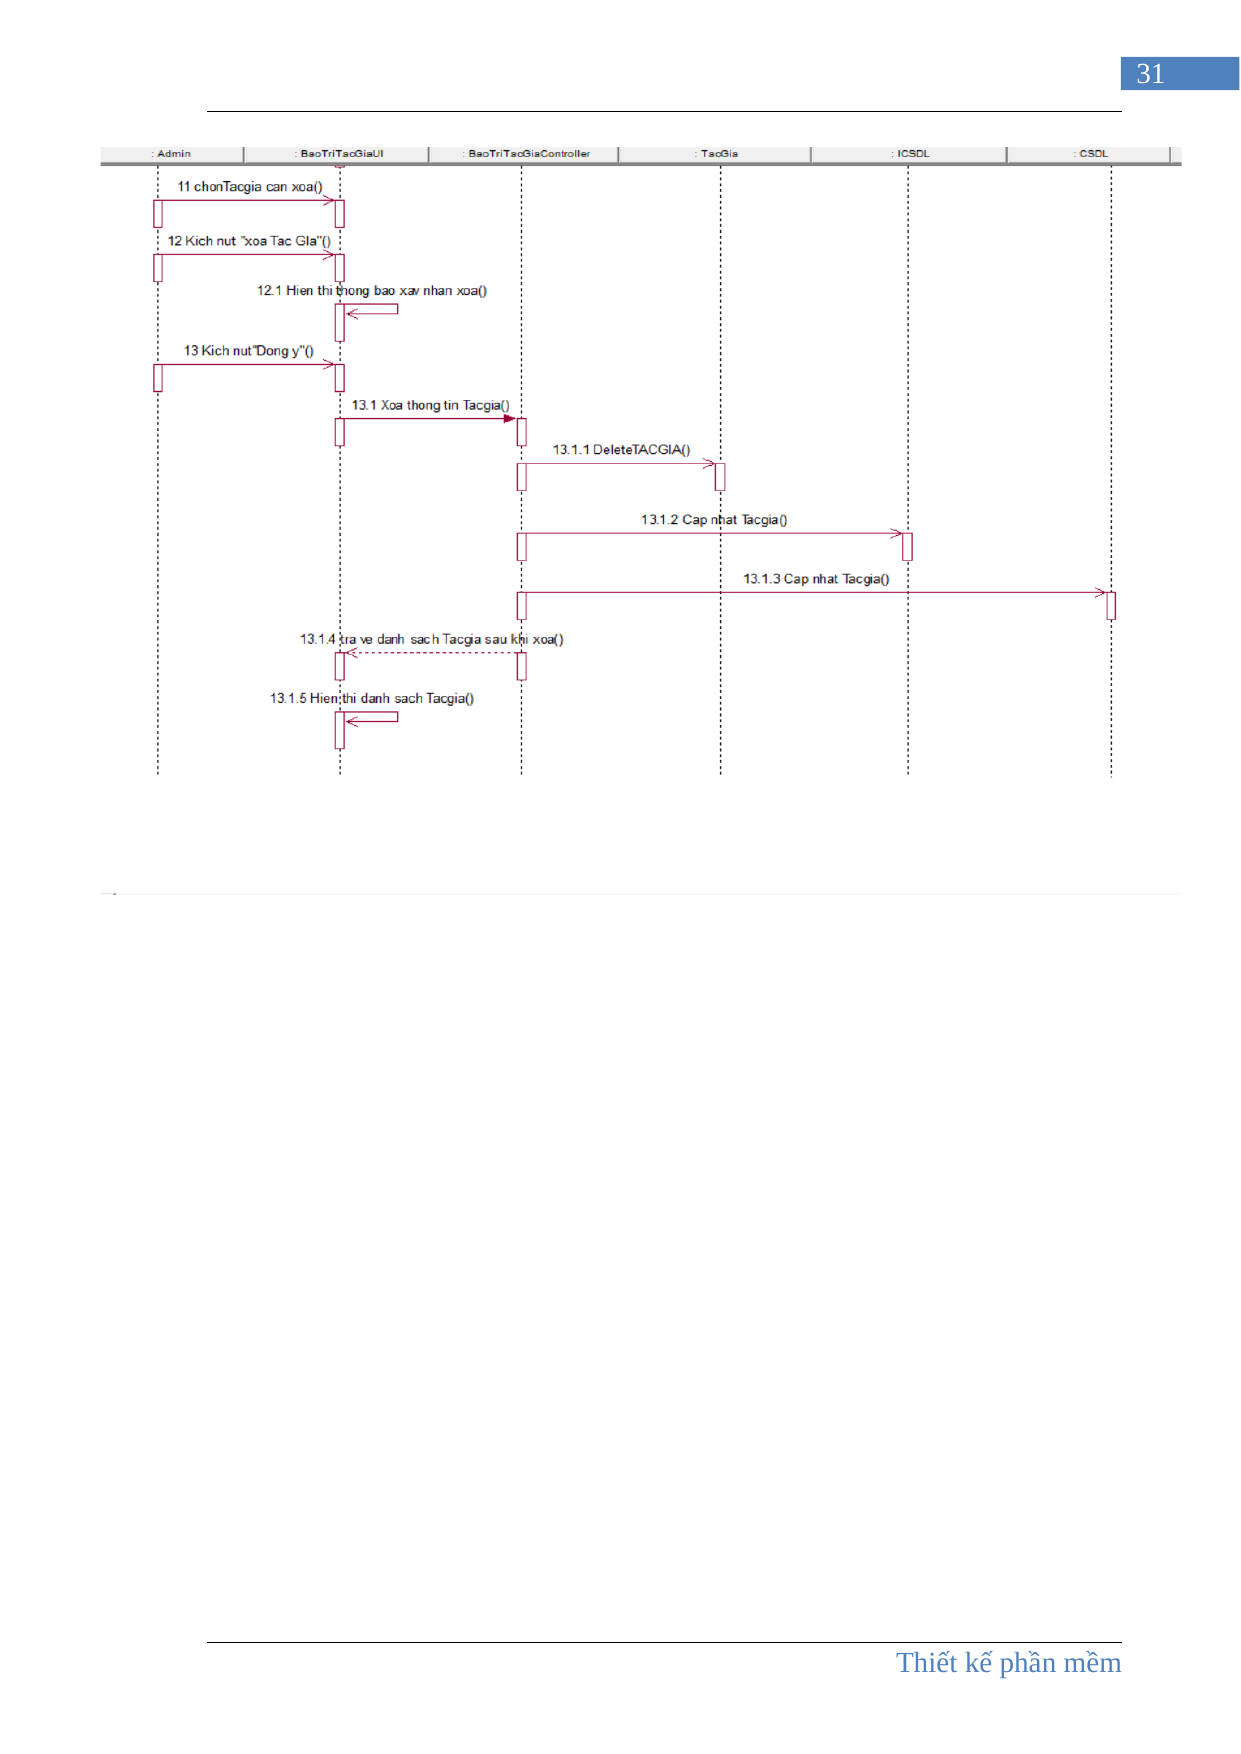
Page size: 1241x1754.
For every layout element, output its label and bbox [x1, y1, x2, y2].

picture [100, 147, 1182, 895]
